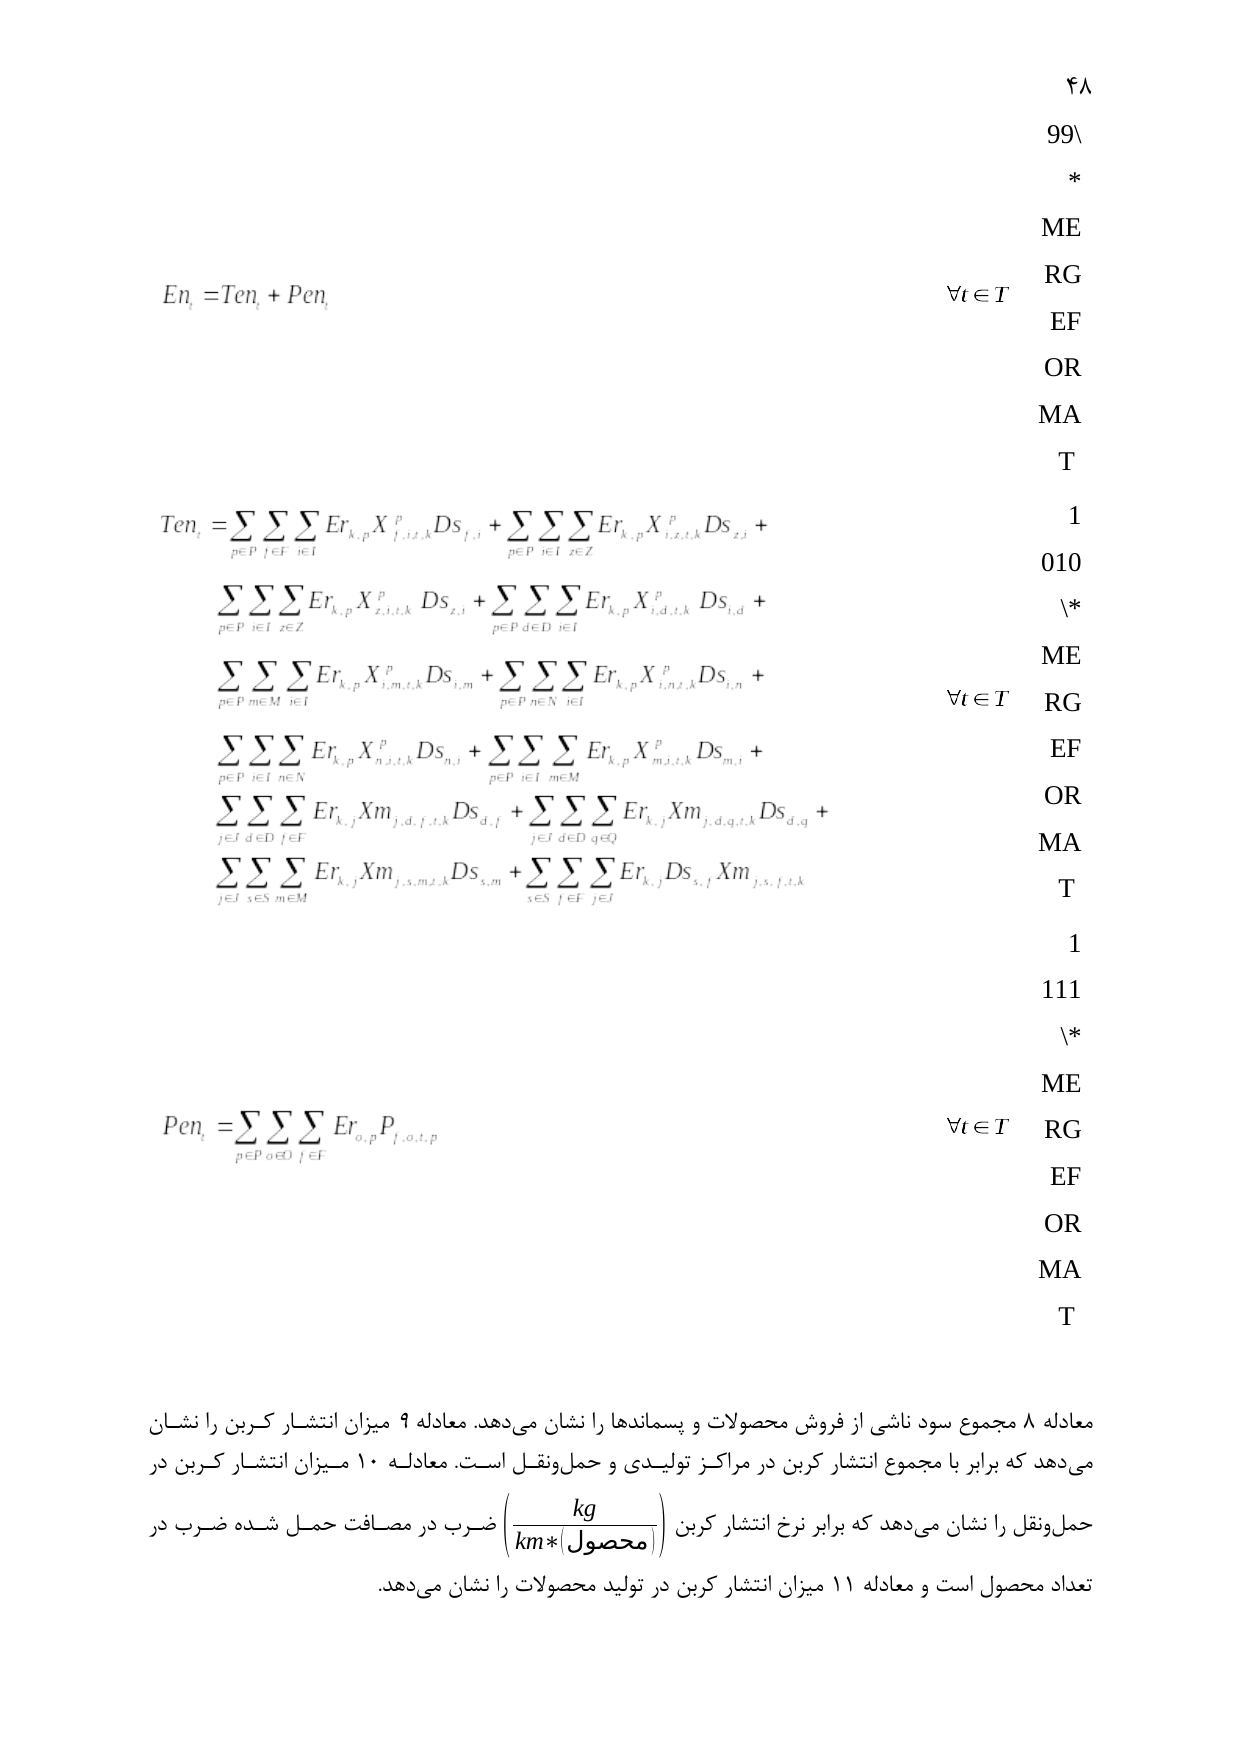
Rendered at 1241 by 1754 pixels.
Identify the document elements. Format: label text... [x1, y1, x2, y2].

table_cell [148, 491, 928, 927]
table_cell [148, 927, 928, 1347]
table_cell [1026, 491, 1093, 927]
table_cell [928, 118, 1026, 491]
table_cell [1026, 927, 1093, 1347]
table_cell [1026, 118, 1093, 491]
table_cell [928, 927, 1026, 1347]
text معادله مجموع سود ناشی از فروش محصولات و پسماندها را نشان می‌دهد. معادله میزان انتشار کربن را نشان می‌دهد که برابر با مجموع انتشار کربن در مراکز تولیدی و حمل‌ونقل است. معادله میزان انتشار کربن در حمل‌ونقل را نشان می‌دهد که برابر نرخ انتشار کربن ضرب در مصافت حمل شده ضرب در تعداد محصول است و معادله میزان انتشار کربن در تولید محصولات را نشان می‌دهد. [148, 1410, 1093, 1601]
table_cell [148, 118, 928, 491]
table_cell [928, 491, 1026, 927]
